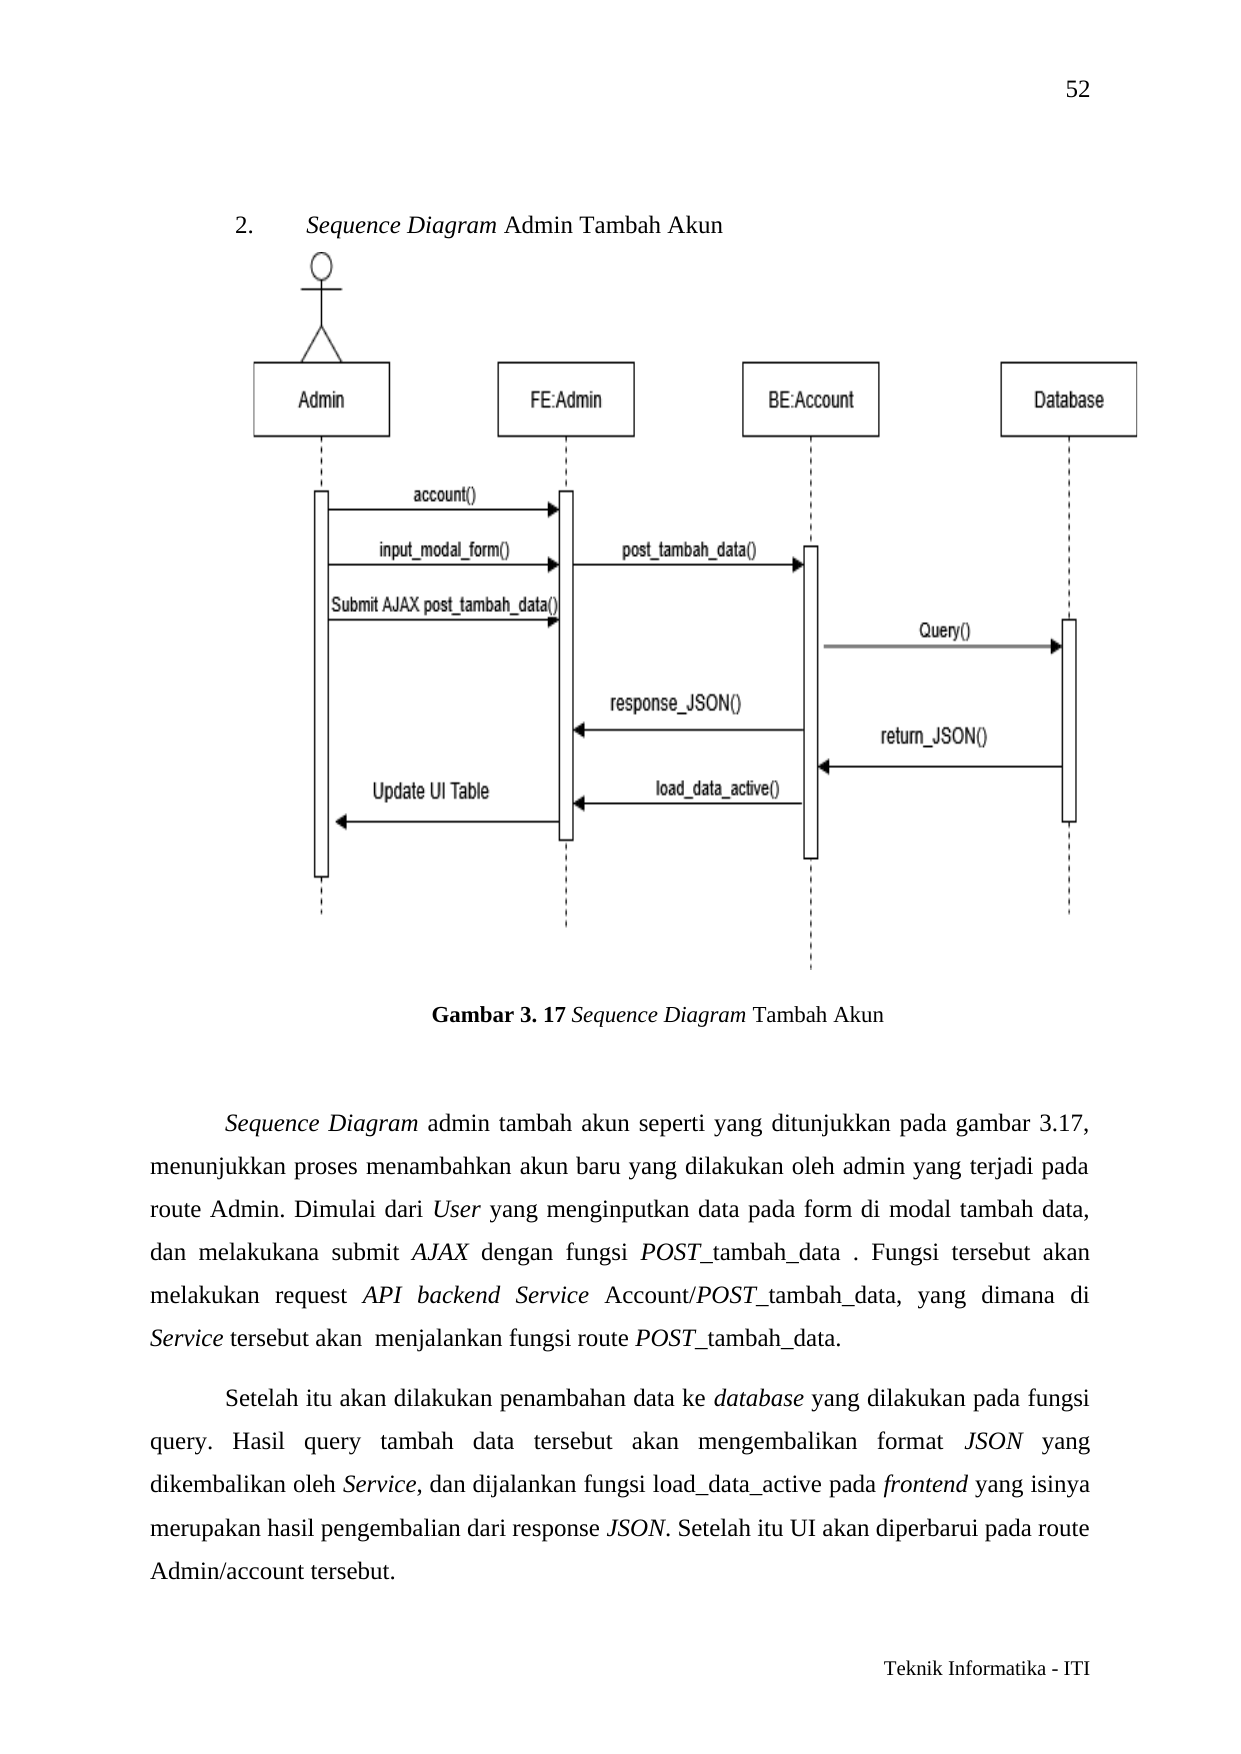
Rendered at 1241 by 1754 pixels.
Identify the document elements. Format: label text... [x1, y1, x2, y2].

text Sequence Diagram admin tambah akun seperti yang ditunjukkan pada gambar 3.17, menunjukkan proses menambahkan akun baru yang dilakukan oleh admin yang terjadi pada route Admin. Dimulai dari User yang menginputkan data pada form di modal tambah data, dan melakukana submit AJAX dengan fungsi POST_tambah_data . Fungsi tersebut akan melakukan request API backend Service Account/POST_tambah_data, yang dimana di Service tersebut akan menjalankan fungsi route POST_tambah_data. [150, 1108, 1090, 1352]
text Setelah itu akan dilakukan penambahan data ke database yang dilakukan pada fungsi query. Hasil query tambah data tersebut akan mengembalikan format JSON yang dikembalikan oleh Service, dan dijalankan fungsi load_data_active pada frontend yang isinya merupakan hasil pengembalian dari response JSON. Setelah itu UI akan diperbarui pada route Admin/account tersebut. [150, 1383, 1090, 1584]
picture [253, 252, 1138, 970]
list Sequence Diagram Admin Tambah Akun [235, 210, 1090, 238]
text Gambar 3. 17 Sequence Diagram Tambah Akun [150, 1001, 1090, 1027]
